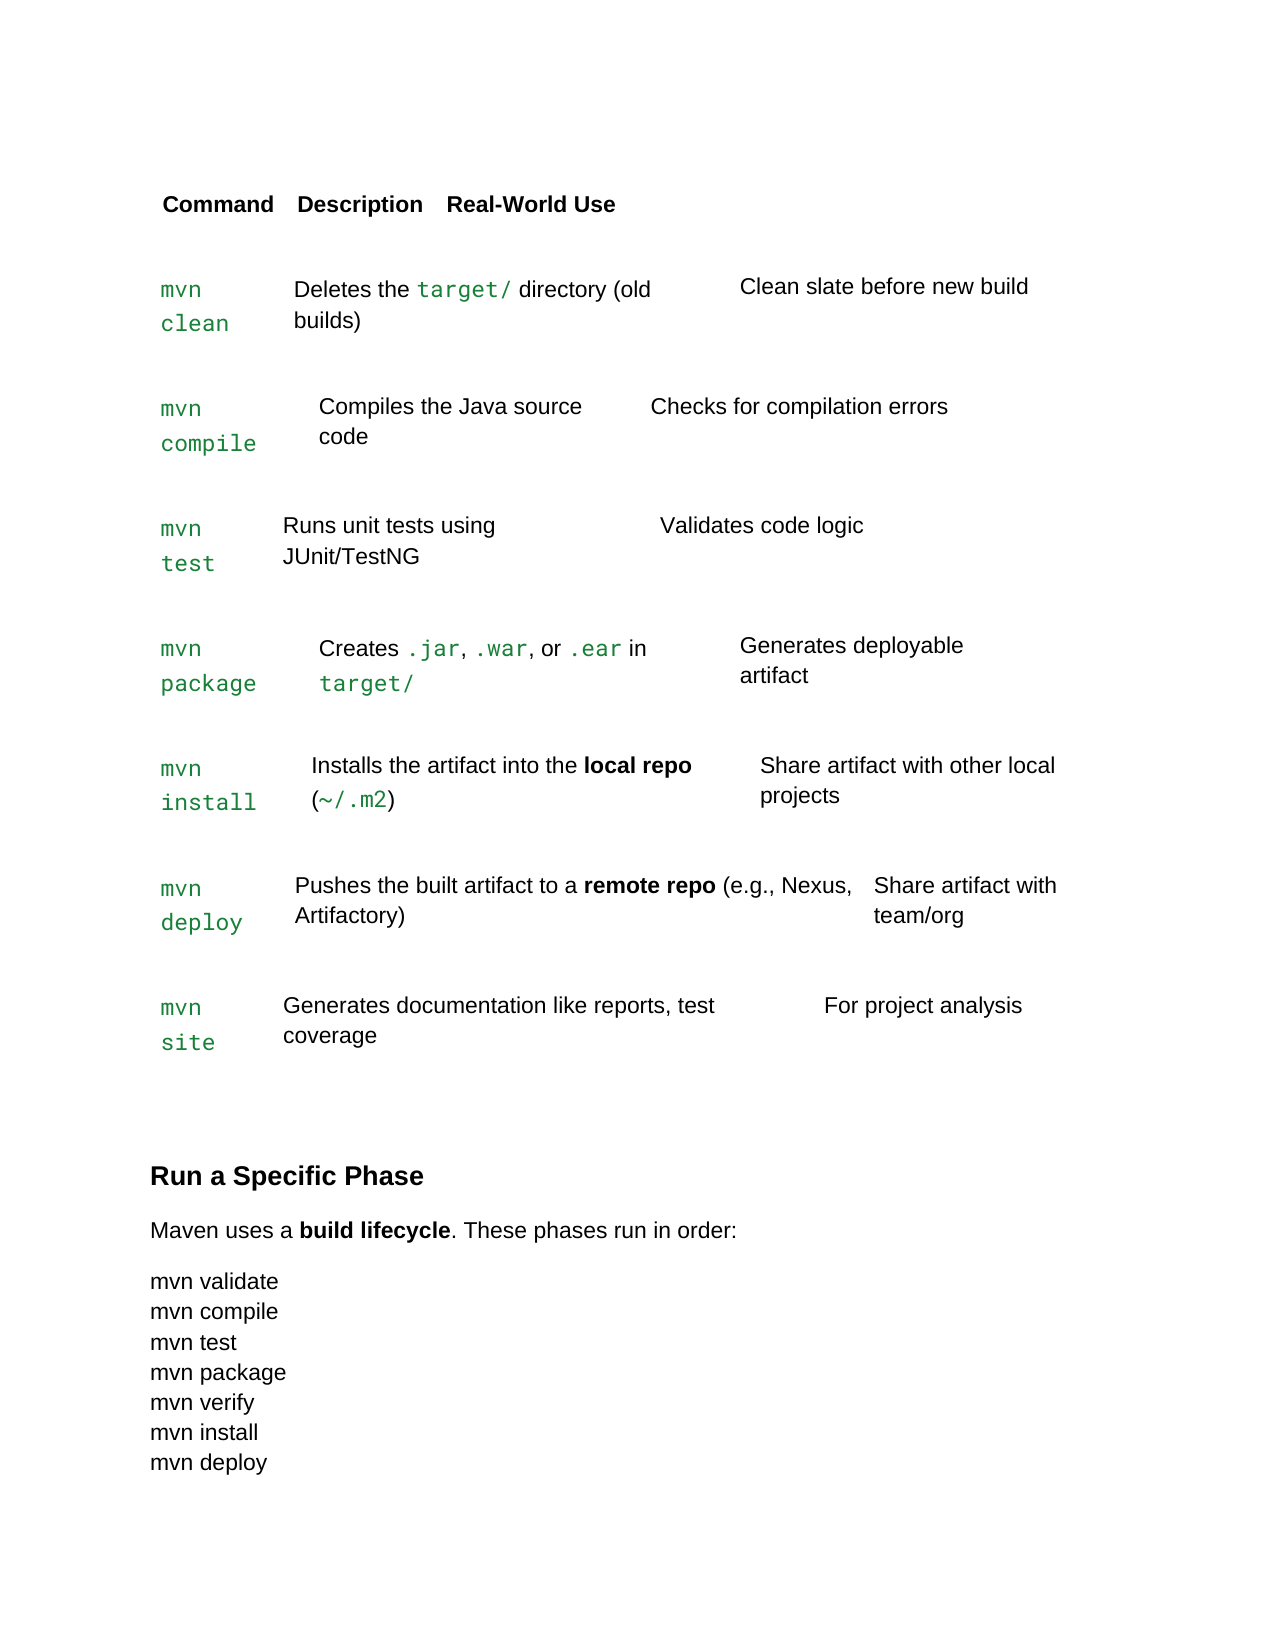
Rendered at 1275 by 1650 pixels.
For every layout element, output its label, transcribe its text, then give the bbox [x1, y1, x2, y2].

text mvn deploy [150, 1449, 1125, 1476]
table_header mvn test [150, 502, 272, 592]
table_header Validates code logic [649, 502, 875, 592]
table_header mvn package [150, 622, 308, 711]
subtitle Run a Specific Phase [150, 1160, 1125, 1192]
table_header Generates deployable artifact [729, 622, 1045, 711]
table_header Installs the artifact into the local repo (~/.m2) [301, 742, 749, 831]
table_header Share artifact with team/org [863, 861, 1125, 951]
table_header Real-World Use [434, 180, 628, 232]
table_header Checks for compilation errors [640, 382, 964, 472]
table_header mvn site [150, 981, 272, 1071]
table_header Compiles the Java source code [308, 382, 640, 472]
table_header For project analysis [814, 981, 1034, 1071]
text mvn verify [150, 1389, 1125, 1415]
table_header Deletes the target/ directory (old builds) [283, 263, 729, 352]
table_header Command [150, 180, 286, 232]
text Maven uses a build lifecycle. These phases run in order: [150, 1217, 1125, 1243]
table_header Runs unit tests using JUnit/TestNG [272, 502, 649, 592]
table_header Clean slate before new build [729, 263, 1039, 352]
table_header Description [286, 180, 434, 232]
table_header mvn install [150, 742, 301, 831]
table_header Pushes the built artifact to a remote repo (e.g., Nexus, Artifactory) [284, 861, 863, 951]
table_header mvn deploy [150, 861, 284, 951]
text mvn install [150, 1419, 1125, 1445]
text mvn test [150, 1328, 1125, 1355]
table_header mvn compile [150, 382, 308, 472]
text mvn compile [150, 1298, 1125, 1324]
text mvn package [150, 1359, 1125, 1385]
table_header Creates .jar, .war, or .ear in target/ [308, 622, 729, 711]
table_header Share artifact with other local projects [749, 742, 1125, 831]
table_header mvn clean [150, 263, 283, 352]
table_header Generates documentation like reports, test coverage [273, 981, 813, 1071]
text mvn validate [150, 1268, 1125, 1294]
